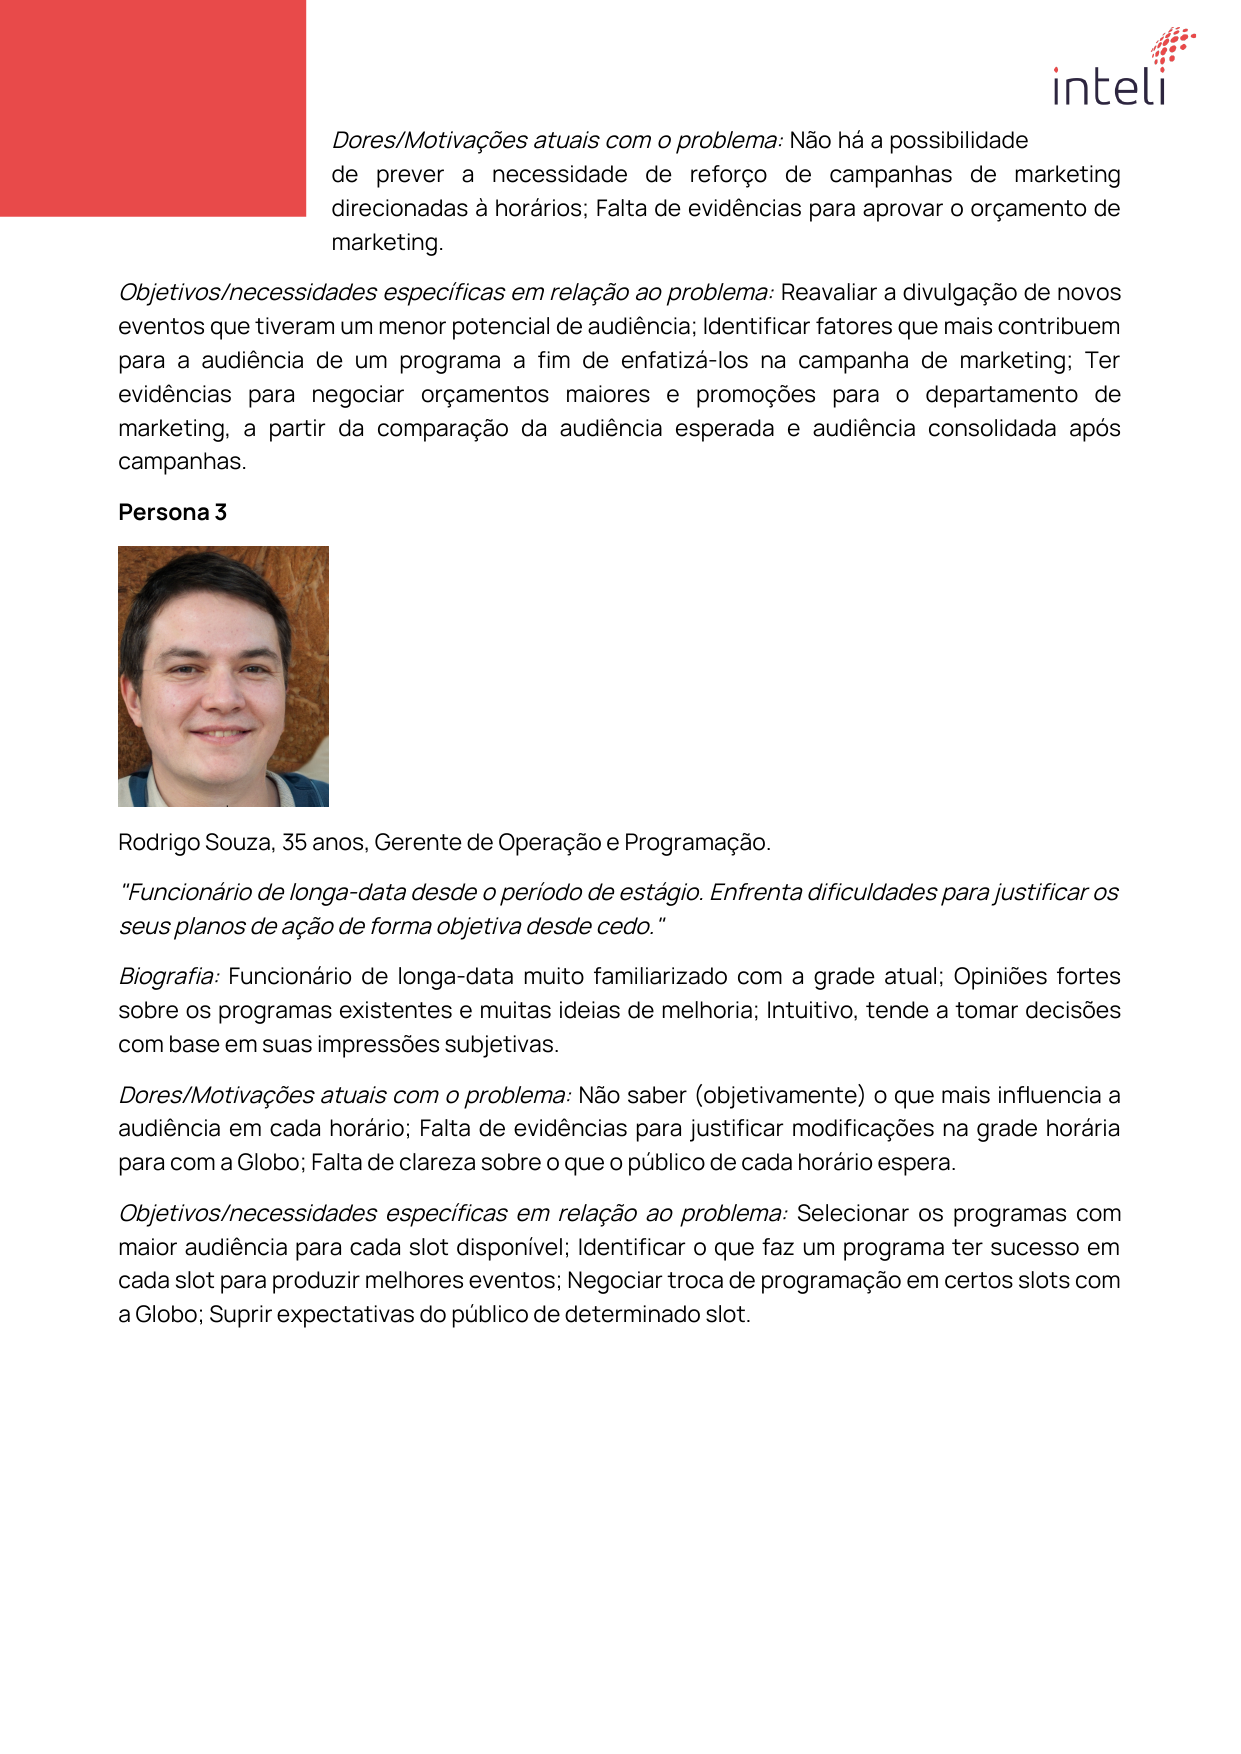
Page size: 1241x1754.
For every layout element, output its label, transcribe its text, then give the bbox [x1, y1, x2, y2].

text Objetivos/necessidades específicas em relação ao problema: Reavaliar a divulgação de novos eventos que tiveram um menor potencial de audiência; Identificar fatores que mais contribuem para a audiência de um programa a fim de enfatizá-los na campanha de marketing; Ter evidências para negociar orçamentos maiores e promoções para o departamento de marketing, a partir da comparação da audiência esperada e audiência consolidada após campanhas. [118, 276, 1122, 477]
text Persona 3 [118, 496, 1122, 527]
text Dores/Motivações atuais com o problema: Não saber (objetivamente) o que mais influencia a audiência em cada horário; Falta de evidências para justificar modificações na grade horária para com a Globo; Falta de clareza sobre o que o público de cada horário espera. [118, 1078, 1122, 1178]
text Objetivos/necessidades específicas em relação ao problema: Selecionar os programas com maior audiência para cada slot disponível; Identificar o que faz um programa ter sucesso em cada slot para produzir melhores eventos; Negociar troca de programação em certos slots com a Globo; Suprir expectativas do público de determinado slot. [118, 1197, 1122, 1330]
text Biografia: Funcionário de longa-data muito familiarizado com a grade atual; Opiniões fortes sobre os programas existentes e muitas ideias de melhoria; Intuitivo, tende a tomar decisões com base em suas impressões subjetivas. [118, 960, 1122, 1059]
picture [0, 0, 307, 217]
text Rodrigo Souza, 35 anos, Gerente de Operação e Programação. [118, 825, 1122, 857]
picture [118, 546, 329, 807]
text Dores/Motivações atuais com o problema: Não há a possibilidade de prever a necessidade de reforço de campanhas de marketing direcionadas à horários; Falta de evidências para aprovar o orçamento de marketing. [118, 124, 1122, 257]
picture [1054, 27, 1197, 105]
text "Funcionário de longa-data desde o período de estágio. Enfrenta dificuldades para justificar os seus planos de ação de forma objetiva desde cedo." [118, 876, 1122, 941]
